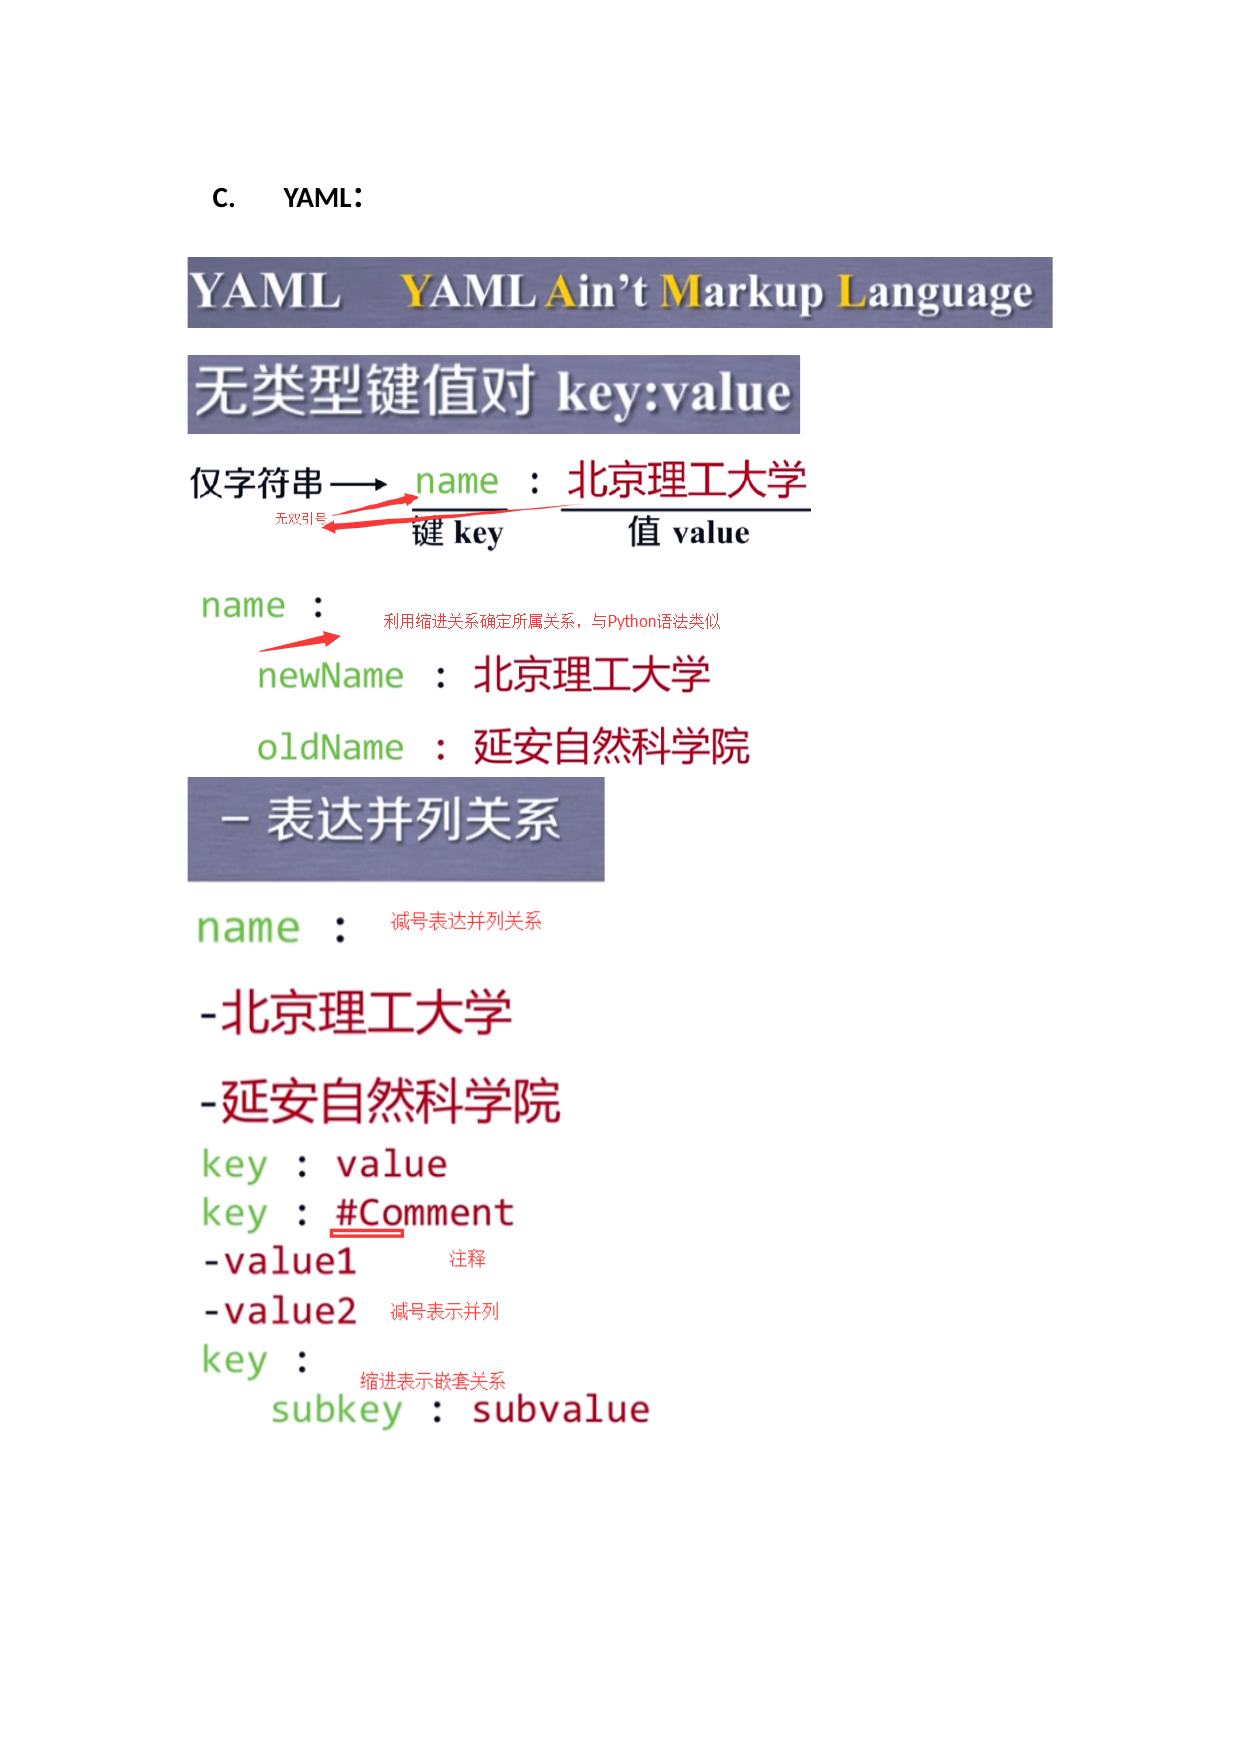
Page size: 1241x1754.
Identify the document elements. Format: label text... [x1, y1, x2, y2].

picture [187, 355, 800, 434]
picture [187, 257, 1053, 328]
subtitle YAML： [212, 162, 1028, 227]
picture [187, 582, 766, 775]
picture [187, 1135, 683, 1437]
picture [187, 452, 811, 557]
picture [187, 777, 605, 1131]
